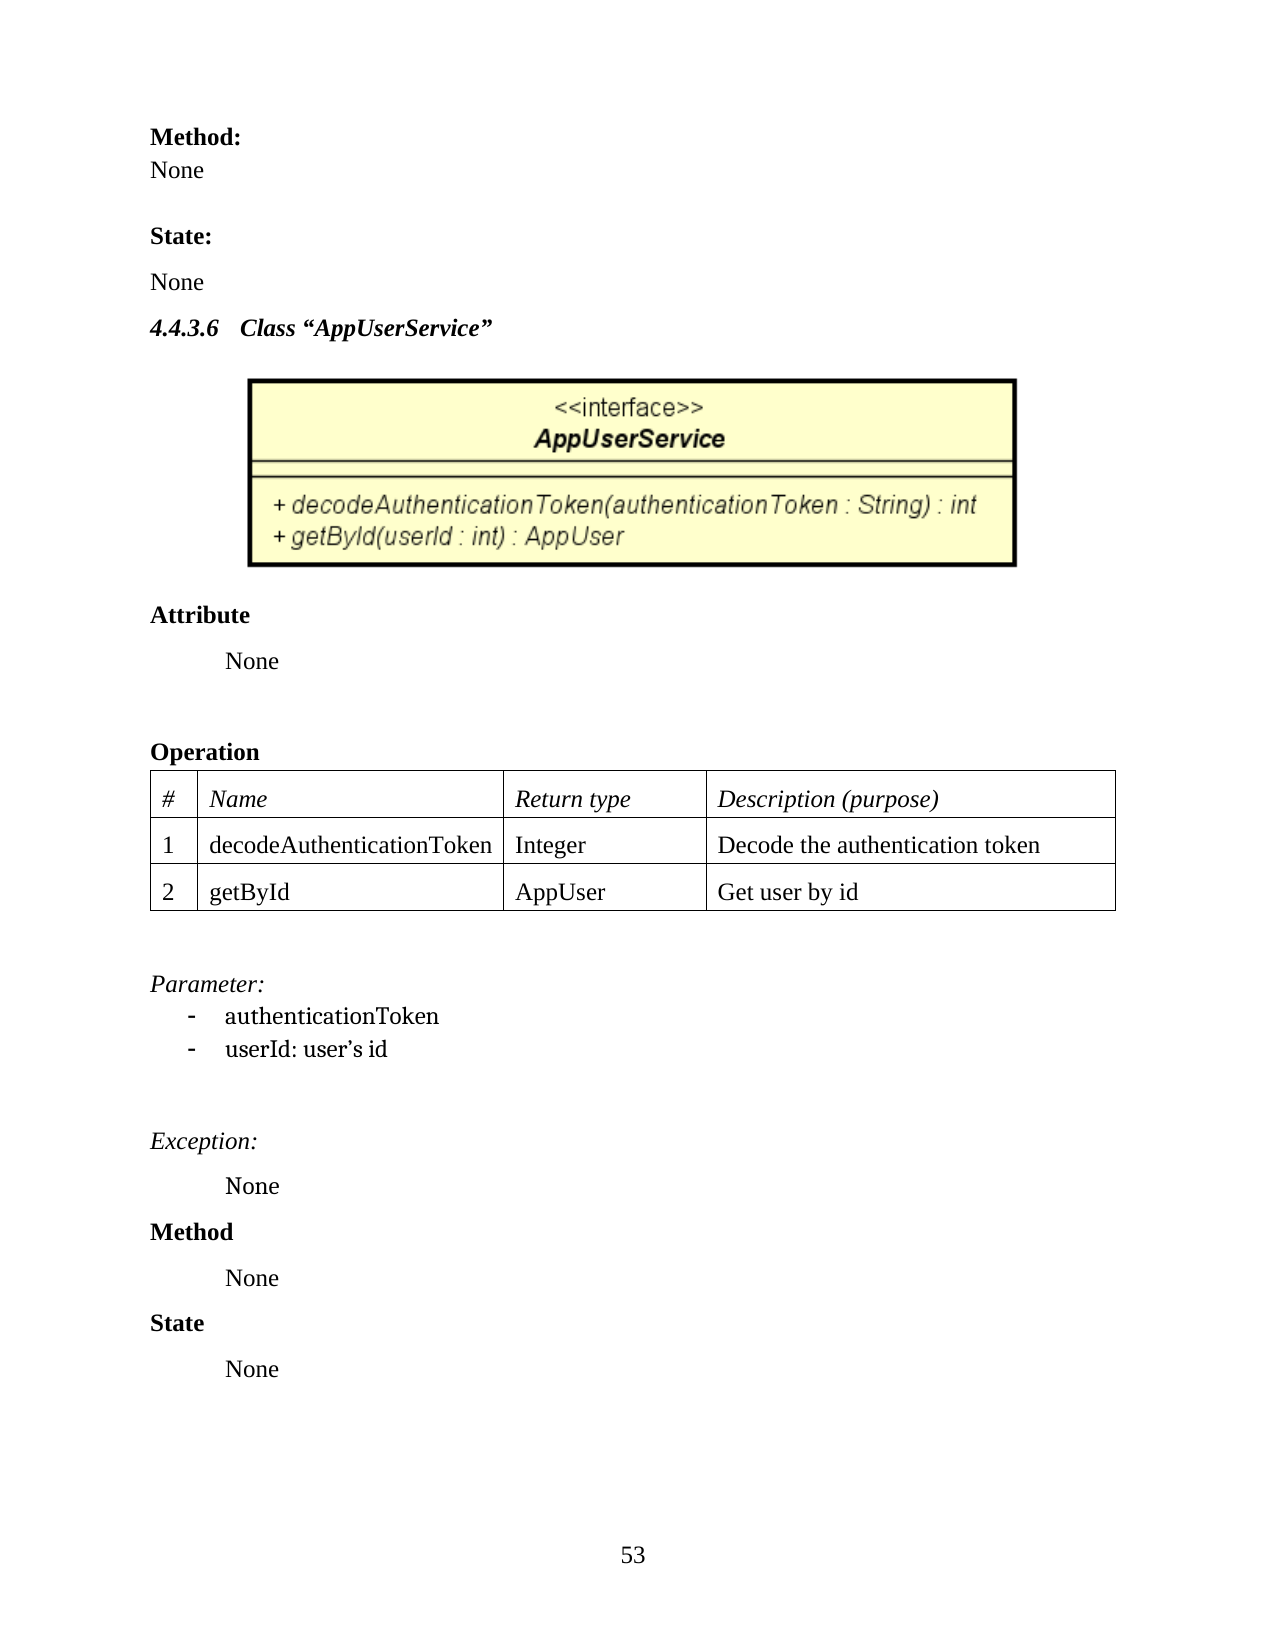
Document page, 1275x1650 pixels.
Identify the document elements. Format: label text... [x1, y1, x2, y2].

list None [150, 155, 1116, 184]
text State [150, 1308, 1116, 1337]
picture [229, 360, 1036, 583]
text Parameter: [150, 969, 1116, 998]
text None [150, 646, 1116, 675]
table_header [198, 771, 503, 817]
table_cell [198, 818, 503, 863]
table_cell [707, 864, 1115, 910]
text Exception: [150, 1126, 1116, 1155]
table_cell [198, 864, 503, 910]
text None [150, 267, 1116, 295]
list State: [150, 221, 1116, 250]
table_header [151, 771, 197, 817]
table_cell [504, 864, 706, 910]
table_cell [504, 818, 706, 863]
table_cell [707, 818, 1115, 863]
text None [150, 1263, 1116, 1291]
text Operation [150, 737, 1116, 766]
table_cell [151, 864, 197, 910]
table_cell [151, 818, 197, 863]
list userId: user’s id [187, 1035, 1116, 1064]
text Attribute [150, 601, 1116, 629]
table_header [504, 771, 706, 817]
text None [150, 1354, 1116, 1382]
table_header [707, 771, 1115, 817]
list None [225, 1172, 1116, 1200]
text Method [150, 1217, 1116, 1246]
list Method: [150, 122, 1116, 151]
list authenticationToken [187, 1002, 1116, 1031]
subtitle Class “AppUserService” [150, 313, 1116, 342]
